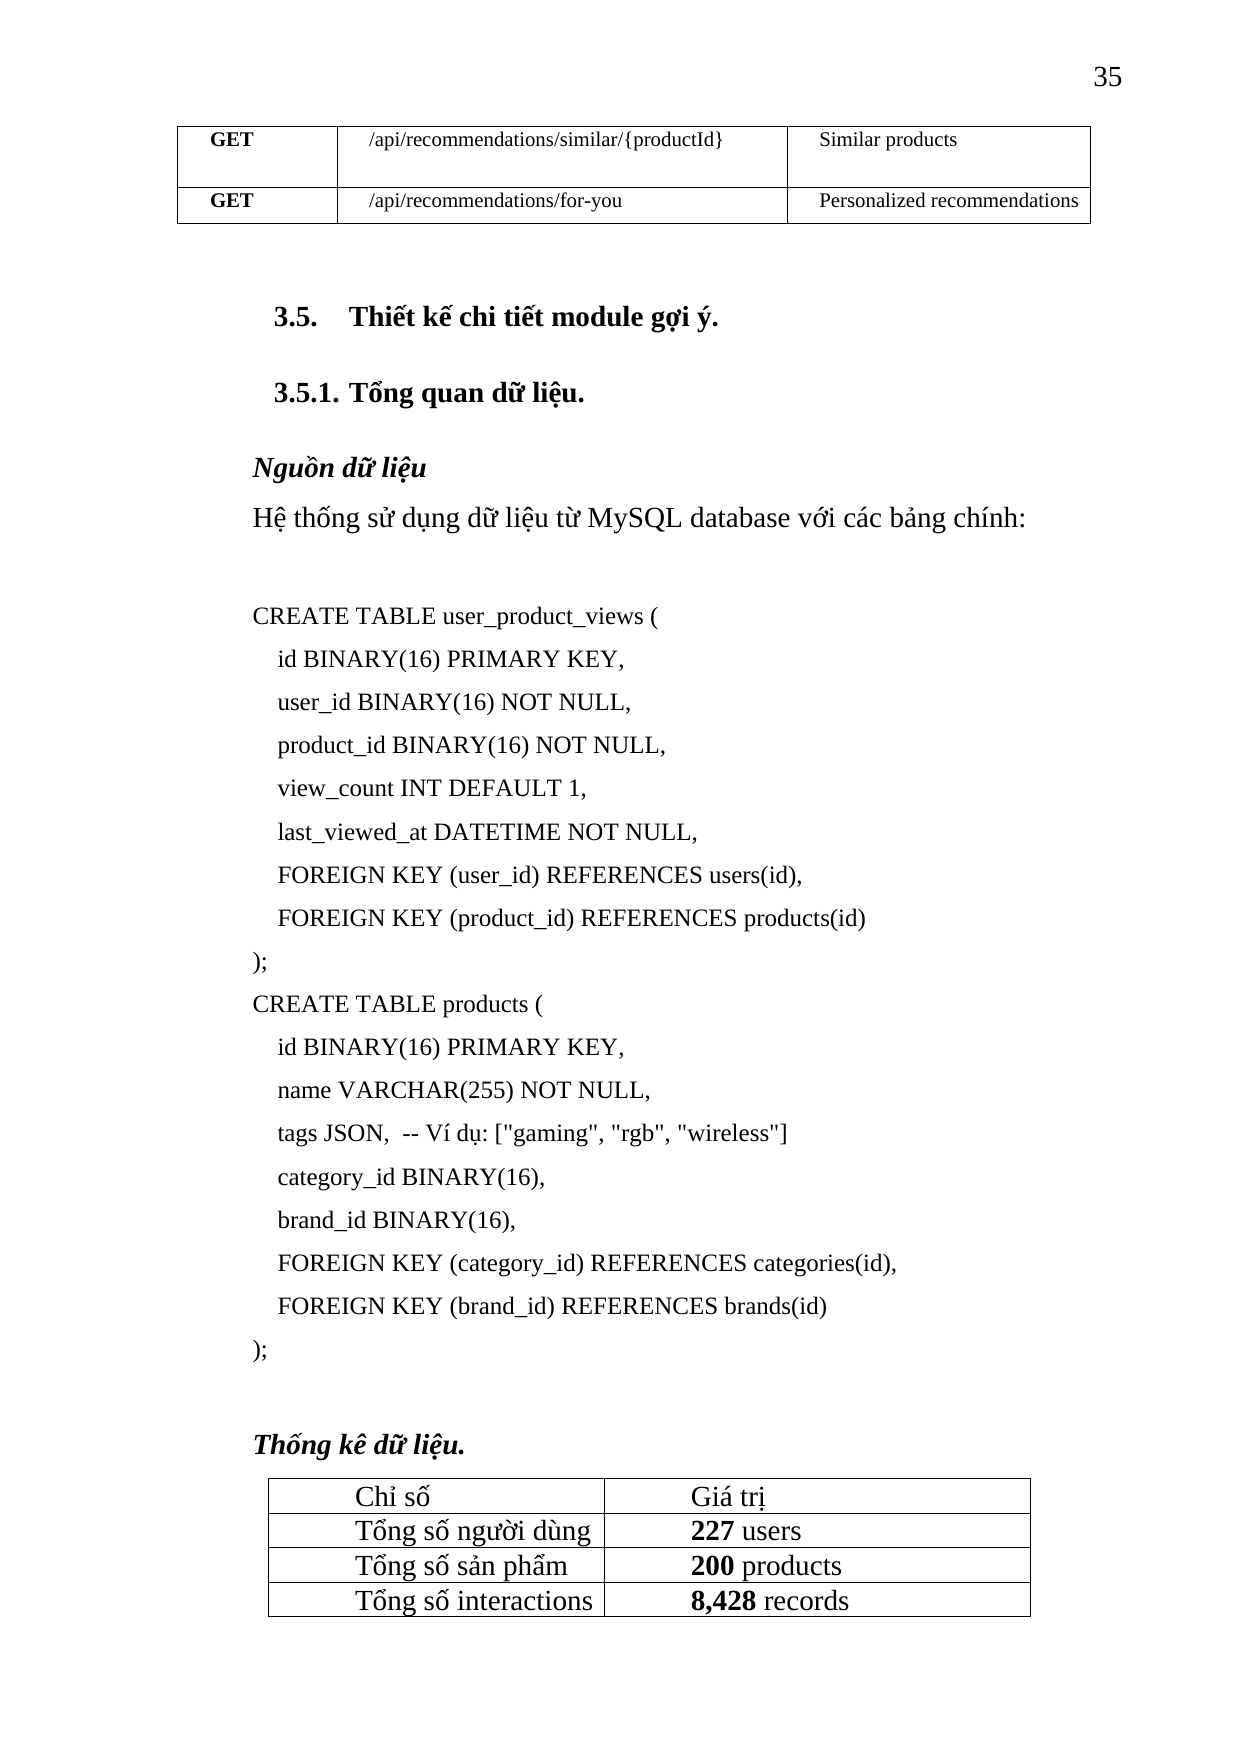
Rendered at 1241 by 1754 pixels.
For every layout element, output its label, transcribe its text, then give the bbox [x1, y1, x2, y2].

table_cell Personalized recommendations [788, 188, 1090, 223]
text id BINARY(16) PRIMARY KEY, [177, 644, 1122, 673]
table_cell Similar products [788, 127, 1090, 187]
table_header Giá trị [605, 1479, 1030, 1512]
text name VARCHAR(255) NOT NULL, [177, 1075, 1122, 1104]
text view_count INT DEFAULT 1, [177, 773, 1122, 802]
text brand_id BINARY(16), [177, 1205, 1122, 1233]
text tags JSON, -- Ví dụ: ["gaming", "rgb", "wireless"] [177, 1118, 1122, 1147]
text FOREIGN KEY (product_id) REFERENCES products(id) [177, 903, 1122, 932]
text Nguồn dữ liệu [177, 450, 1122, 483]
table_cell 227 users [605, 1514, 1030, 1547]
subtitle Tổng quan dữ liệu. [274, 375, 1122, 408]
text FOREIGN KEY (user_id) REFERENCES users(id), [177, 860, 1122, 888]
text user_id BINARY(16) NOT NULL, [177, 687, 1122, 716]
text CREATE TABLE products ( [177, 989, 1122, 1018]
text Hệ thống sử dụng dữ liệu từ MySQL database với các bảng chính: [177, 500, 1122, 534]
text last_viewed_at DATETIME NOT NULL, [177, 817, 1122, 845]
table_cell GET [178, 127, 337, 187]
text FOREIGN KEY (brand_id) REFERENCES brands(id) [177, 1291, 1122, 1320]
table_cell /api/recommendations/similar/{productId} [338, 127, 787, 187]
text ); [177, 1334, 1122, 1363]
text FOREIGN KEY (category_id) REFERENCES categories(id), [177, 1248, 1122, 1277]
table_cell Tổng số người dùng [269, 1514, 604, 1547]
text Thống kê dữ liệu. [177, 1427, 1122, 1461]
table_cell /api/recommendations/for-you [338, 188, 787, 223]
table_cell Tổng số sản phẩm [269, 1548, 604, 1582]
text category_id BINARY(16), [177, 1162, 1122, 1190]
table_cell GET [178, 188, 337, 223]
table_cell Tổng số interactions [269, 1583, 604, 1616]
table_cell 8,428 records [605, 1583, 1030, 1616]
table_cell 200 products [605, 1548, 1030, 1582]
text product_id BINARY(16) NOT NULL, [177, 730, 1122, 759]
subtitle Thiết kế chi tiết module gợi ý. [274, 299, 1122, 333]
text CREATE TABLE user_product_views ( [177, 601, 1122, 630]
table_header Chỉ số [269, 1479, 604, 1512]
text ); [177, 946, 1122, 975]
text id BINARY(16) PRIMARY KEY, [177, 1032, 1122, 1061]
